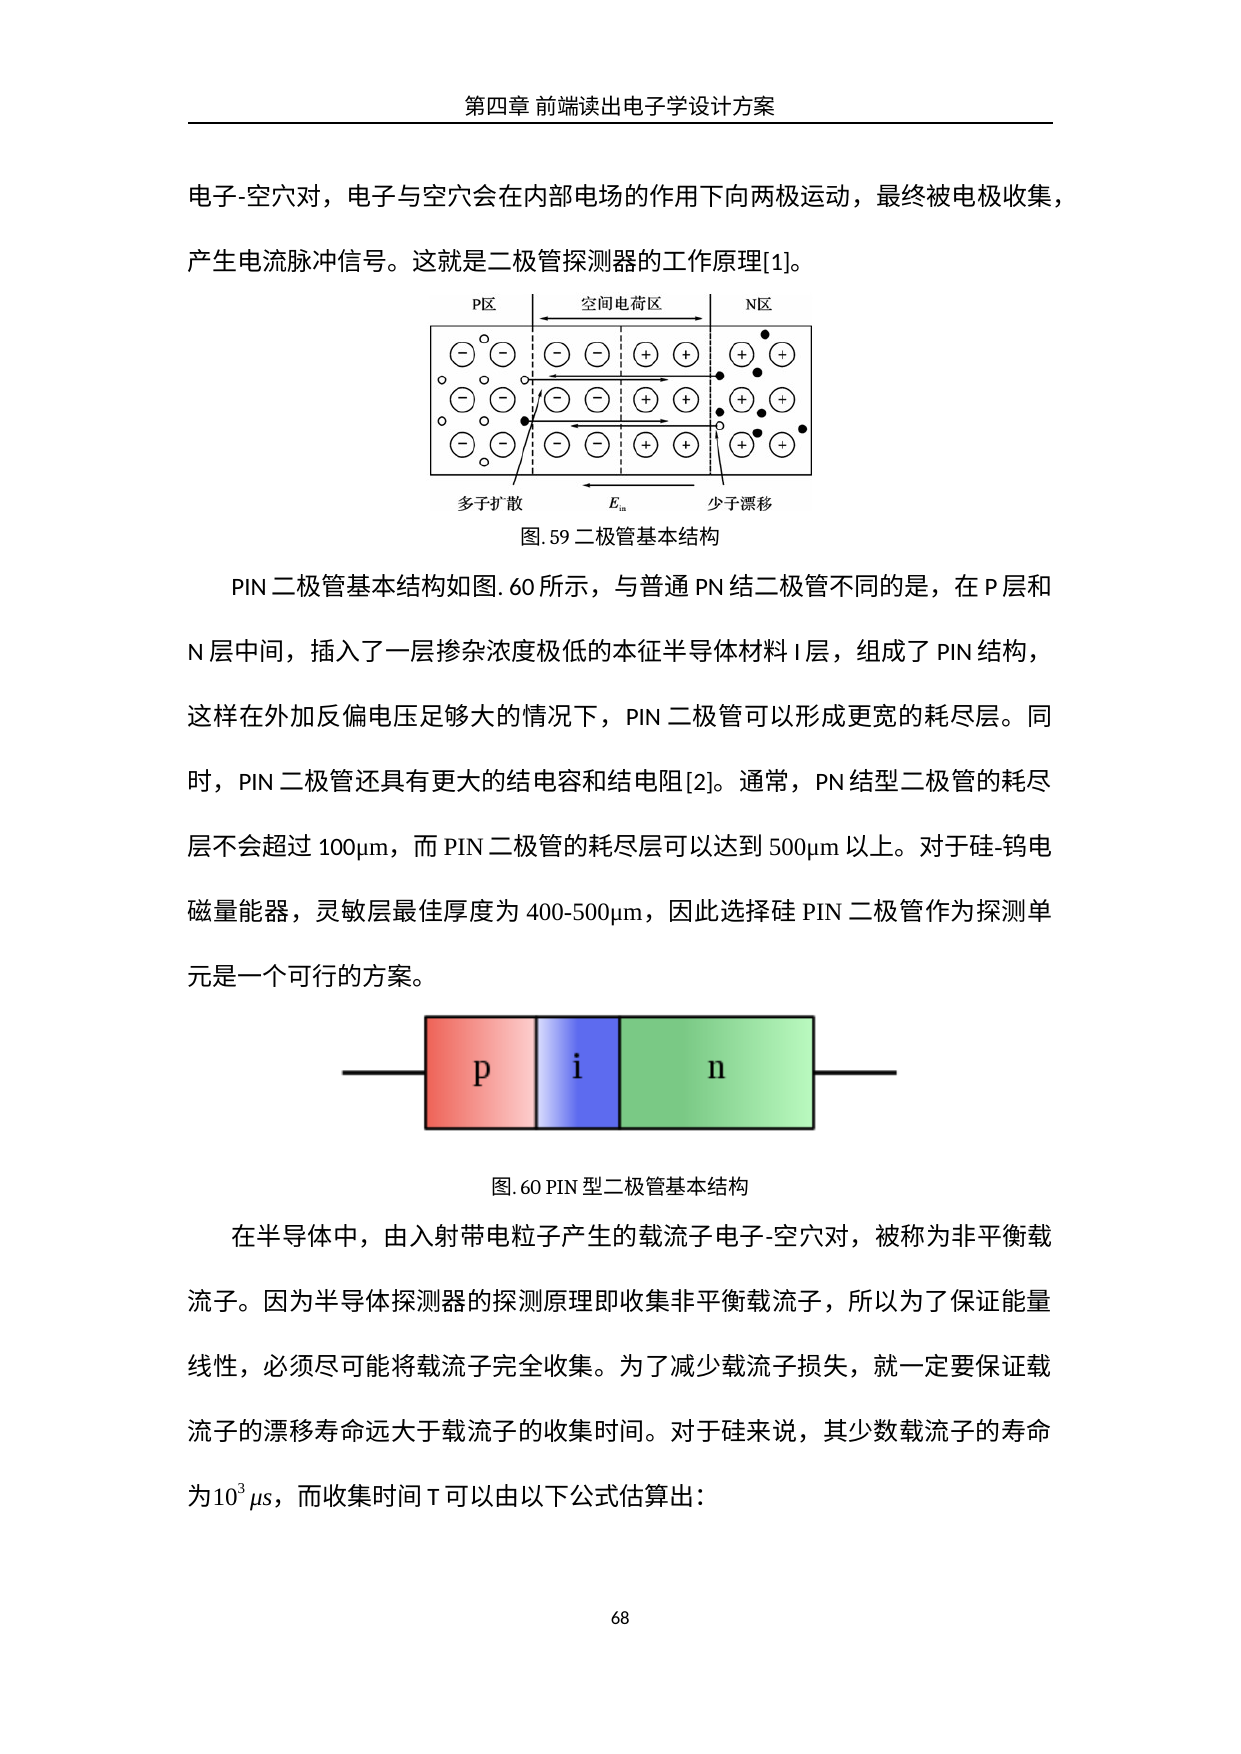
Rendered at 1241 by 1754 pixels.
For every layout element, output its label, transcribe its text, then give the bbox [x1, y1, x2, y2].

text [187, 162, 1053, 292]
picture [329, 1007, 911, 1140]
text 在半导体中，由入射带电粒子产生的载流子电子-空穴对，被称为非平衡载流子。因为半导体探测器的探测原理即收集非平衡载流子，所以为了保证能量线性，必须尽可能将载流子完全收集。为了减少载流子损失，就一定要保证载流子的漂移寿命远大于载流子的收集时间。对于硅来说，其少数载流子的寿命为，而收集时间T可以由以下公式估算出： [187, 1202, 1053, 1527]
text 图. 60 PIN型二极管基本结构 [187, 1169, 1053, 1202]
picture [425, 292, 815, 516]
text 图. 59 二极管基本结构 [187, 519, 1053, 552]
text PIN二极管基本结构如图. 56所示，与普通PN结二极管不同的是，在P层和N层中间，插入了一层掺杂浓度极低的本征半导体材料I层，组成了PIN结构，这样在外加反偏电压足够大的情况下，PIN二极管可以形成更宽的耗尽层。同时，PIN二极管还具有更大的结电容和结电阻[2]。通常，PN结型二极管的耗尽层不会超过100μm，而PIN二极管的耗尽层可以达到500μm以上。对于硅-钨电磁量能器，灵敏层最佳厚度为400-500μm，因此选择硅PIN二极管作为探测单元是一个可行的方案。 [187, 552, 1053, 1007]
